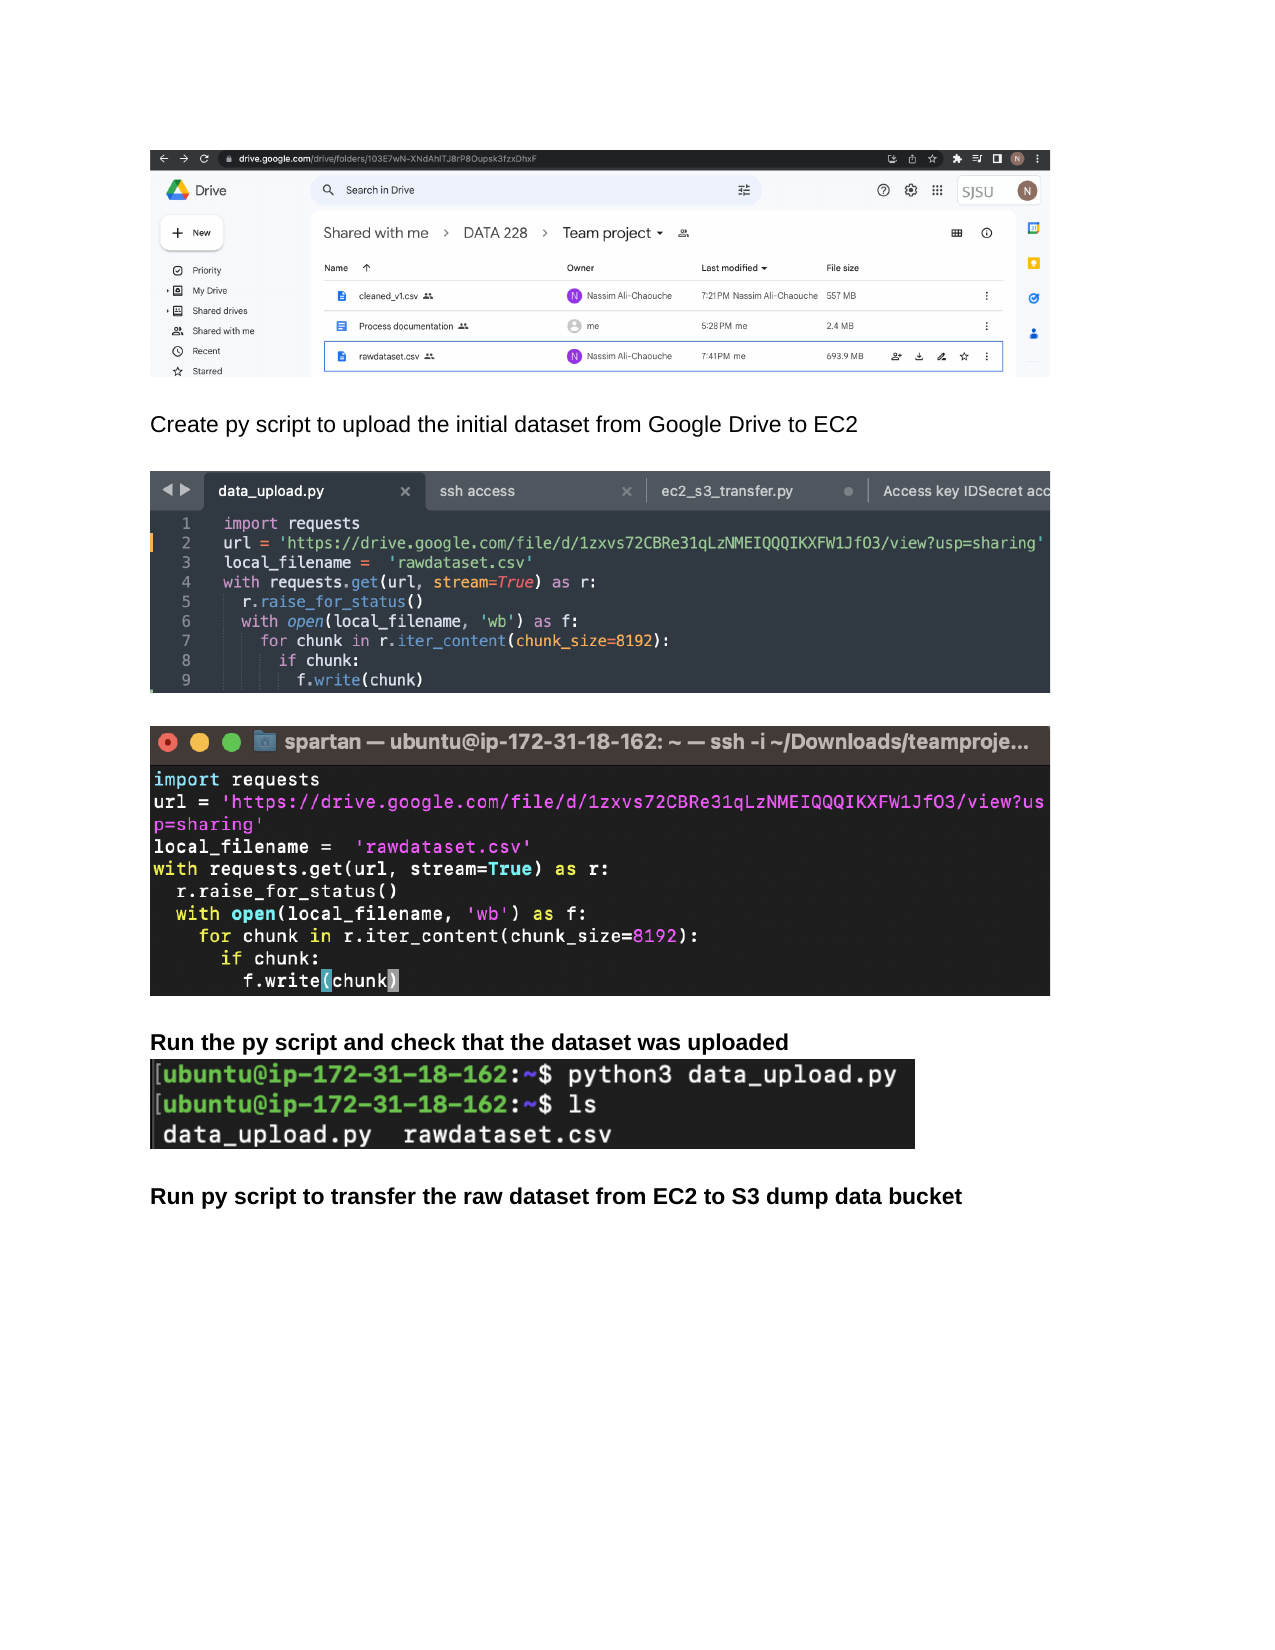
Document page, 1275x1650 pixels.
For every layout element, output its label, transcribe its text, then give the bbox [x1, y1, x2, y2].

text Create py script to upload the initial dataset from Google Drive to EC2 [150, 411, 1125, 437]
picture [150, 471, 1050, 693]
text Run py script to transfer the raw dataset from EC2 to S3 dump data bucket [150, 1183, 1125, 1209]
picture [150, 1059, 915, 1149]
text Run the py script and check that the dataset was uploaded [150, 1029, 1125, 1056]
picture [150, 726, 1050, 996]
picture [150, 150, 1050, 377]
